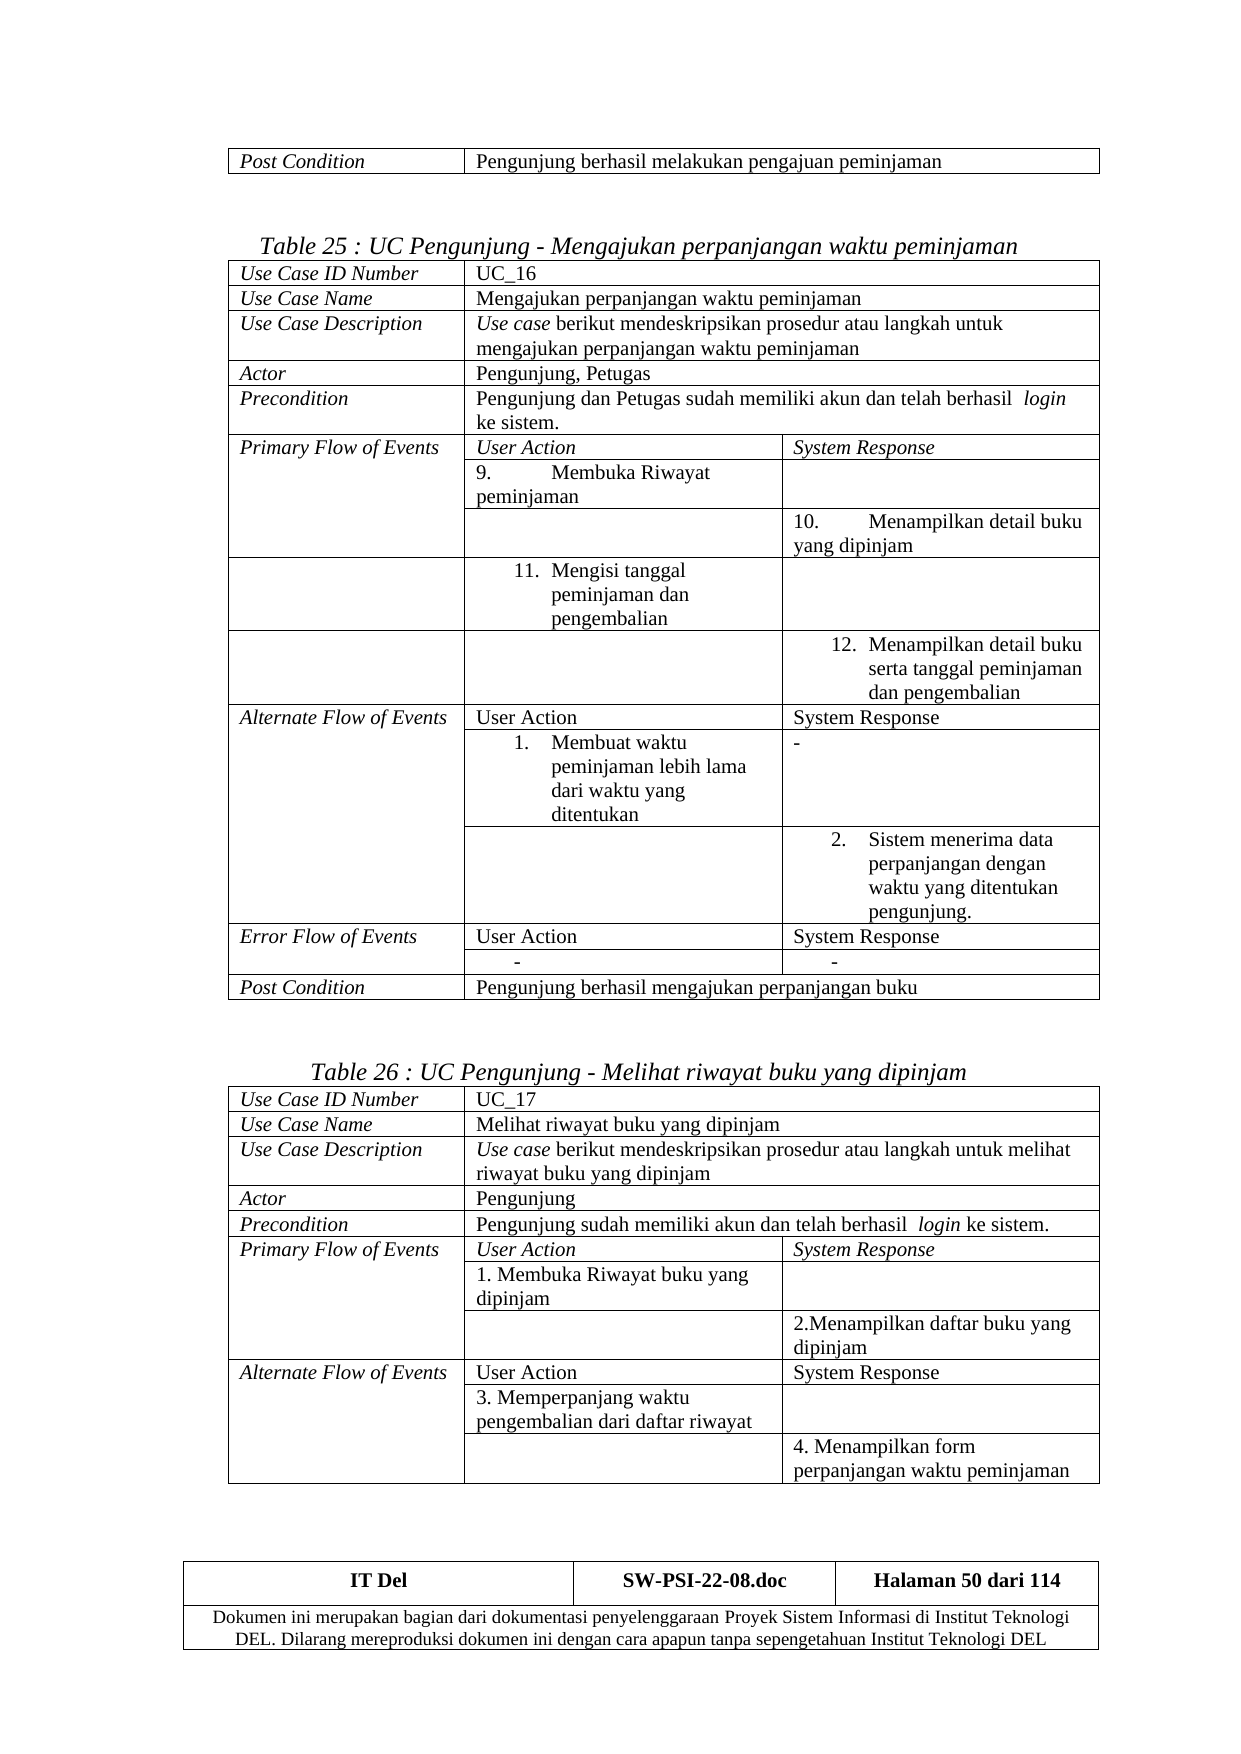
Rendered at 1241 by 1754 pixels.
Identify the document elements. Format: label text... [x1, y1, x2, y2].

table_cell Use case berikut mendeskripsikan prosedur atau langkah untuk mengajukan perpanjangan waktu peminjaman [465, 311, 1099, 359]
table_cell System Response [783, 924, 1099, 948]
table_cell [783, 1262, 1099, 1310]
table_cell Pengunjung dan Petugas sudah memiliki akun dan telah berhasil login ke sistem. [465, 386, 1099, 434]
table_cell [783, 950, 1099, 973]
table_cell Melihat riwayat buku yang dipinjam [465, 1112, 1099, 1136]
table_header Use Case ID Number [229, 261, 464, 285]
table_cell 4. Menampilkan form perpanjangan waktu peminjaman [783, 1434, 1099, 1482]
table_cell [783, 730, 1099, 826]
table_cell Mengisi tanggal peminjaman dan pengembalian [465, 558, 782, 630]
table_header Use Case ID Number [229, 1087, 464, 1111]
table_cell [465, 950, 782, 973]
table_cell 3. Memperpanjang waktu pengembalian dari daftar riwayat [465, 1385, 782, 1433]
table_cell Use Case Name [229, 286, 464, 310]
text Table 26 : UC Pengunjung - Melihat riwayat buku yang dipinjam [187, 1057, 1092, 1086]
table_cell User Action [465, 705, 782, 729]
table_cell [783, 1385, 1099, 1433]
table_cell User Action [465, 435, 782, 459]
table_cell Actor [229, 1186, 464, 1210]
table_cell Membuat waktu peminjaman lebih lama dari waktu yang ditentukan [465, 730, 782, 826]
table_cell System Response [783, 1360, 1099, 1384]
table_cell [465, 827, 782, 923]
table_cell Precondition [229, 386, 464, 434]
table_cell Pengunjung [465, 1186, 1099, 1210]
table_cell [229, 631, 464, 704]
table_cell [465, 1434, 782, 1482]
table_cell Menampilkan detail buku serta tanggal peminjaman dan pengembalian [783, 631, 1099, 704]
table_cell System Response [783, 705, 1099, 729]
table_cell Use Case Name [229, 1112, 464, 1136]
table_cell System Response [783, 1237, 1099, 1261]
table_cell Use case berikut mendeskripsikan prosedur atau langkah untuk melihat riwayat buku yang dipinjam [465, 1137, 1099, 1185]
table_cell User Action [465, 1237, 782, 1261]
text Table 25 : UC Pengunjung - Mengajukan perpanjangan waktu peminjaman [187, 231, 1092, 260]
table_cell Menampilkan detail buku yang dipinjam [783, 509, 1099, 557]
table_cell Post Condition [229, 975, 464, 999]
table_cell Pengunjung berhasil mengajukan perpanjangan buku [465, 975, 1099, 999]
table_cell [465, 1311, 782, 1359]
table_cell Pengunjung berhasil melakukan pengajuan peminjaman [465, 149, 1099, 173]
table_cell User Action [465, 924, 782, 948]
table_cell Mengajukan perpanjangan waktu peminjaman [465, 286, 1099, 310]
table_header UC_17 [465, 1087, 1099, 1111]
table_cell User Action [465, 1360, 782, 1384]
table_cell Pengunjung sudah memiliki akun dan telah berhasil login ke sistem. [465, 1211, 1099, 1236]
table_cell Primary Flow of Events [229, 435, 464, 557]
table_cell Alternate Flow of Events [229, 1360, 464, 1482]
table_cell Actor [229, 361, 464, 384]
table_header UC_16 [465, 261, 1099, 285]
table_cell Membuka Riwayat peminjaman [465, 460, 782, 508]
table_cell [229, 558, 464, 630]
table_cell [465, 631, 782, 704]
table_cell [783, 460, 1099, 508]
table_cell Use Case Description [229, 1137, 464, 1185]
table_cell Primary Flow of Events [229, 1237, 464, 1359]
table_cell Pengunjung, Petugas [465, 361, 1099, 384]
table_cell 1. Membuka Riwayat buku yang dipinjam [465, 1262, 782, 1310]
table_cell [783, 558, 1099, 630]
table_cell Sistem menerima data perpanjangan dengan waktu yang ditentukan pengunjung. [783, 827, 1099, 923]
table_cell Precondition [229, 1211, 464, 1236]
table_cell Use Case Description [229, 311, 464, 359]
table_cell [465, 509, 782, 557]
table_cell Post Condition [229, 149, 464, 173]
table_cell Error Flow of Events [229, 924, 464, 973]
table_cell System Response [783, 435, 1099, 459]
table_cell Alternate Flow of Events [229, 705, 464, 923]
table_cell 2.Menampilkan daftar buku yang dipinjam [783, 1311, 1099, 1359]
